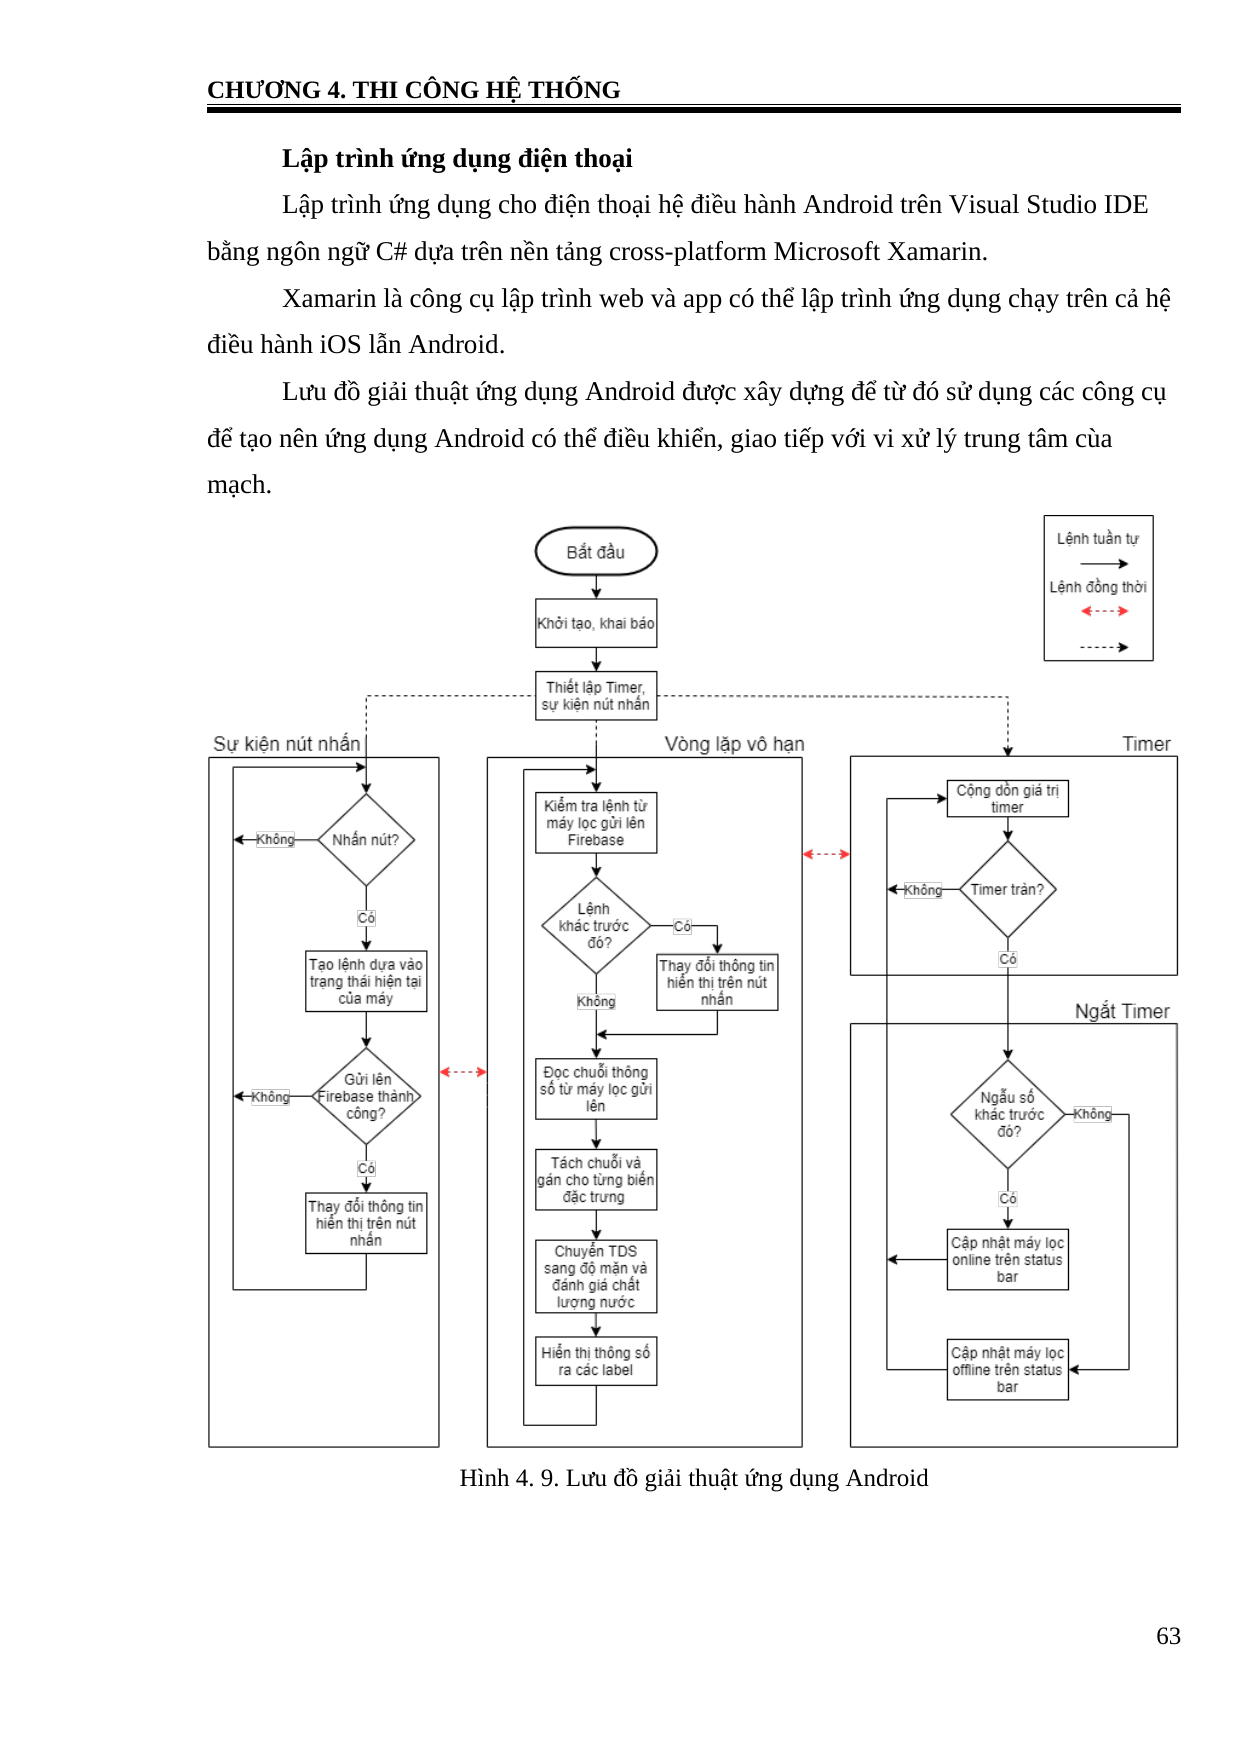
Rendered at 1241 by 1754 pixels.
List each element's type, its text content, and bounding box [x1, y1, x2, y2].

text Lập trình ứng dụng điện thoại [207, 142, 1181, 173]
text Lưu đồ giải thuật ứng dụng Android được xây dựng để từ đó sử dụng các công cụ để tạo nên ứng dụng Android có thể điều khiển, giao tiếp với vi xử lý trung tâm cùa mạch. [207, 375, 1181, 500]
picture [206, 515, 1195, 1449]
text Xamarin là công cụ lập trình web và app có thể lập trình ứng dụng chạy trên cả hệ điều hành iOS lẫn Android. [207, 282, 1181, 360]
text Lập trình ứng dụng cho điện thoại hệ điều hành Android trên Visual Studio IDE bằng ngôn ngữ C# dựa trên nền tảng cross-platform Microsoft Xamarin. [207, 188, 1181, 266]
text Hình 4. 9. Lưu đồ giải thuật ứng dụng Android [207, 1463, 1181, 1491]
